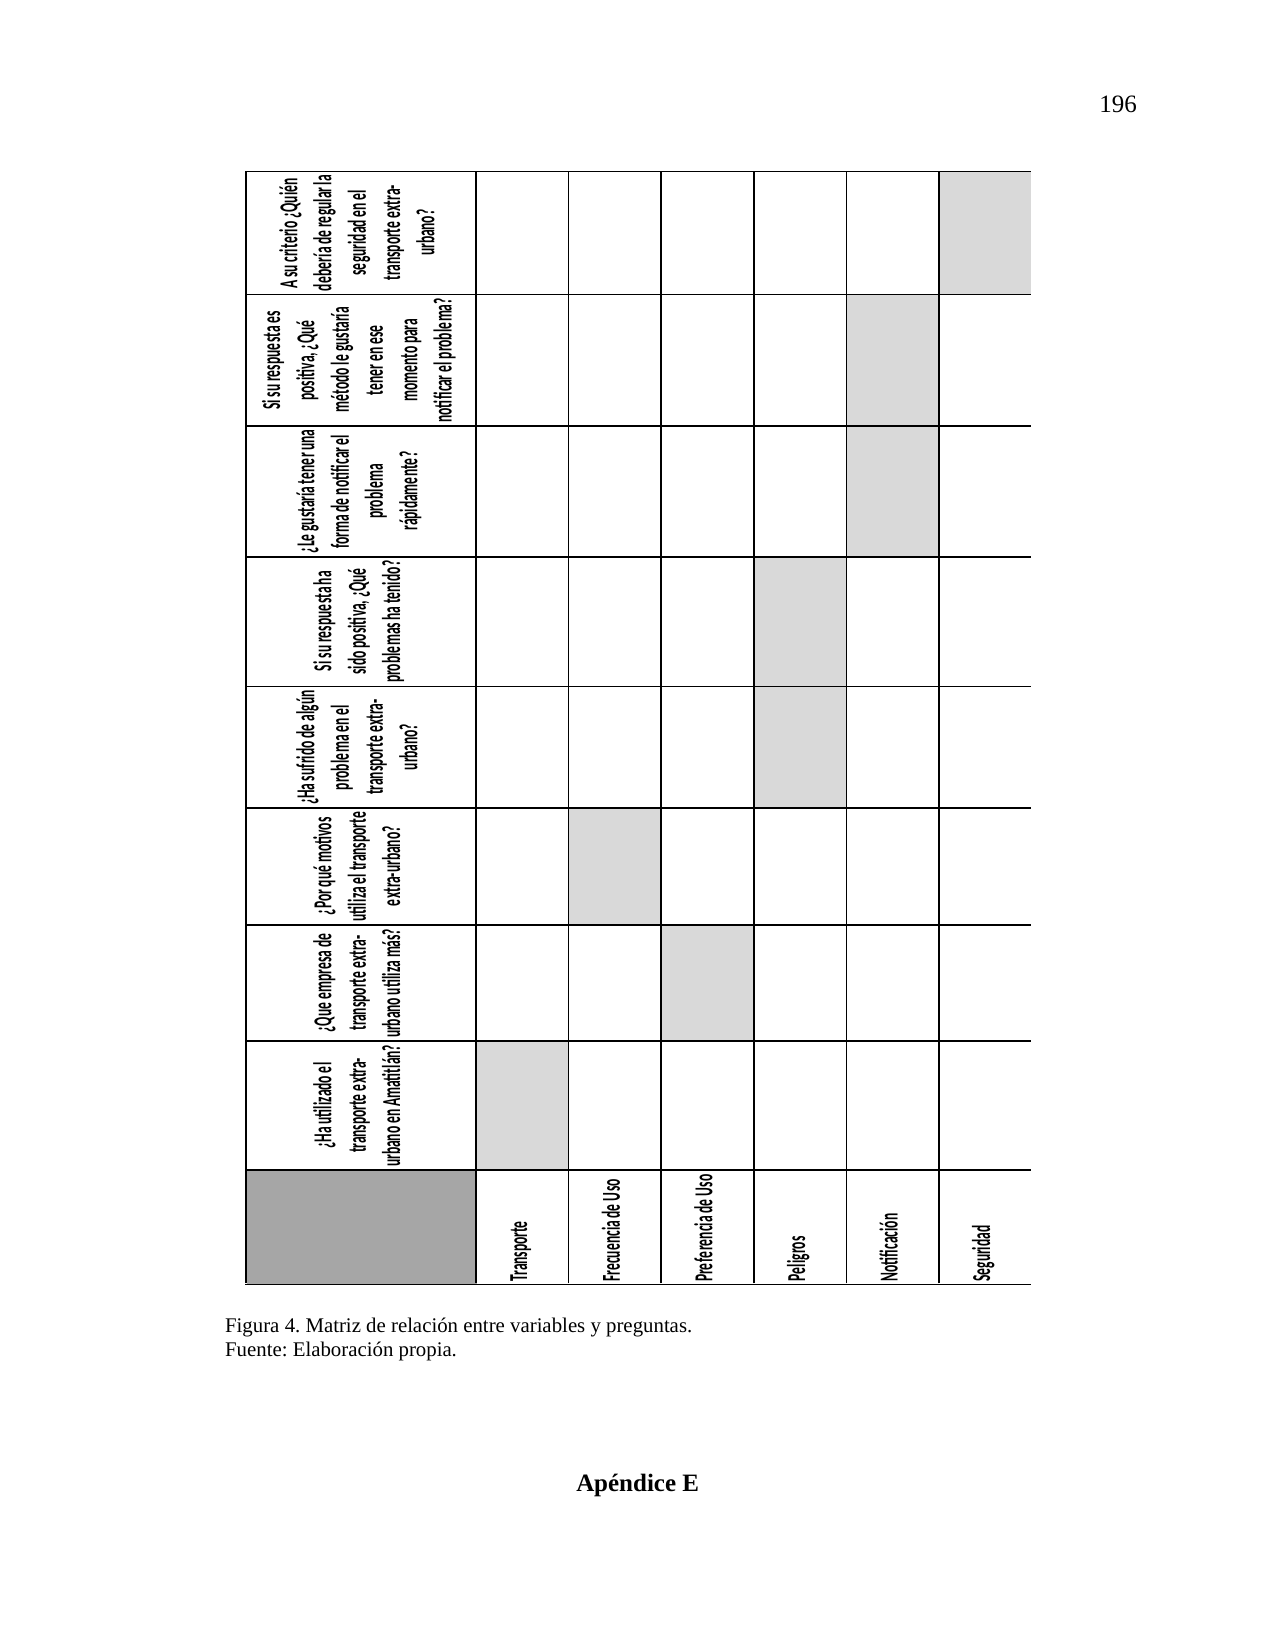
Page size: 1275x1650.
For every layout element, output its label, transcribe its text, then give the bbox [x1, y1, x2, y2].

text Fuente: Elaboración propia. [150, 1337, 1125, 1361]
title Apéndice E [150, 1468, 1125, 1497]
text Figura 4. Matriz de relación entre variables y preguntas. [150, 1313, 1125, 1337]
